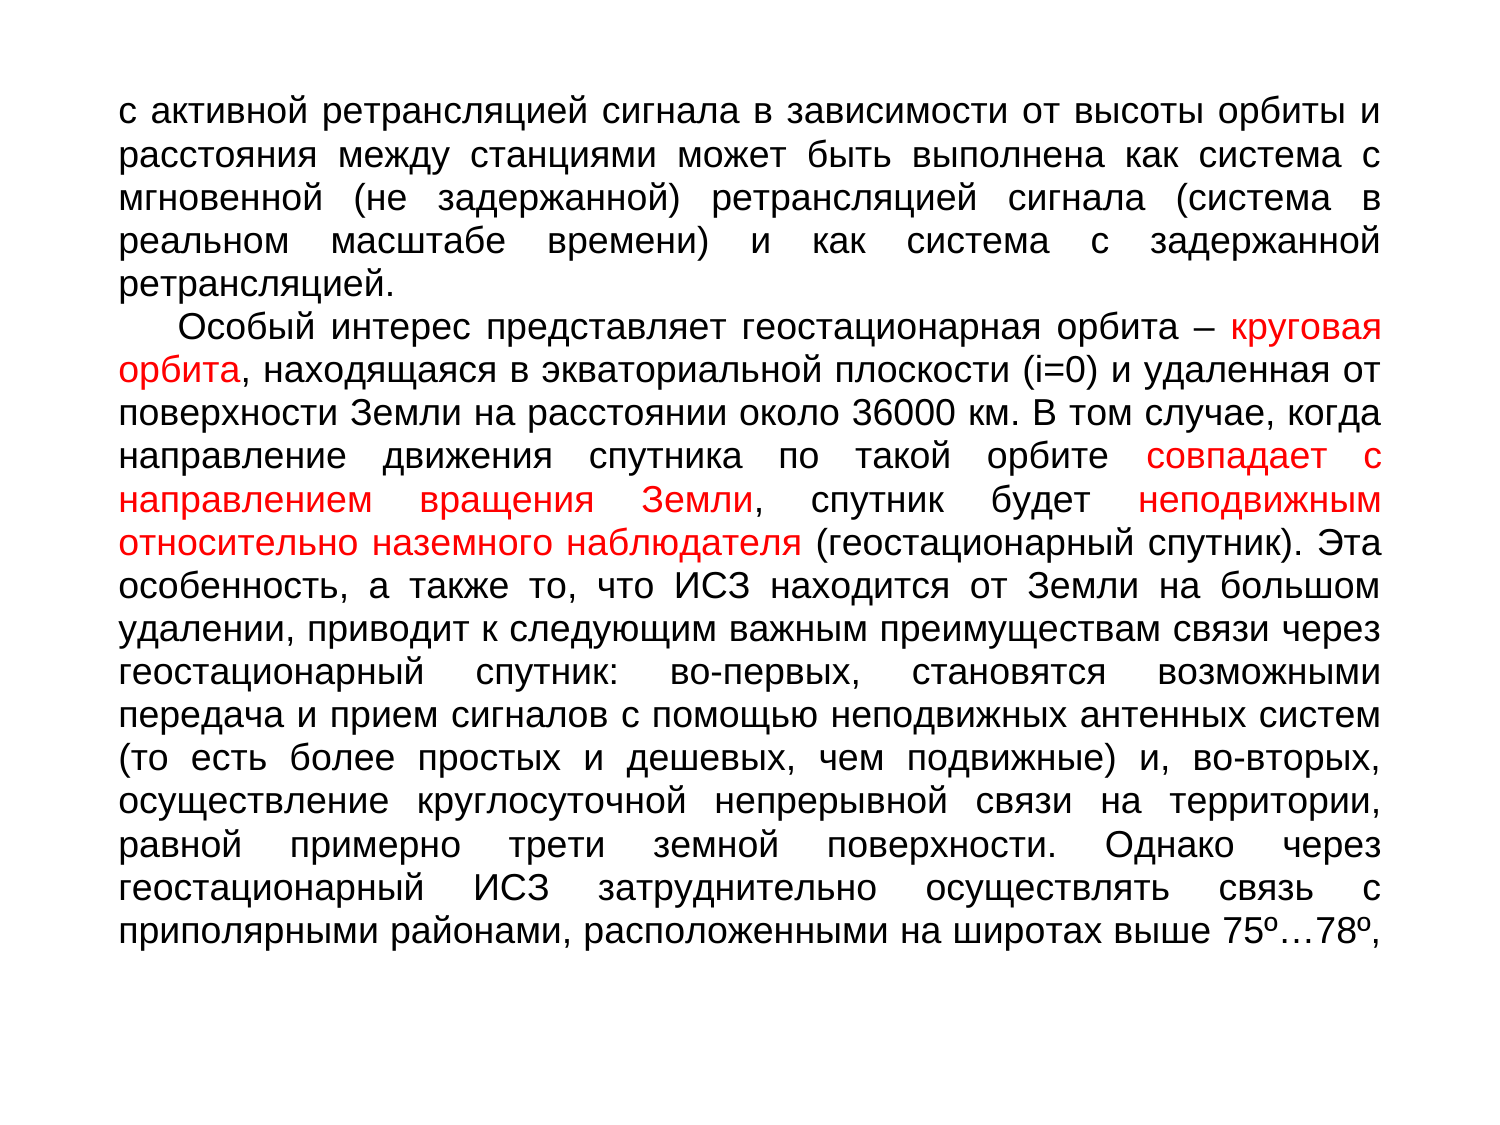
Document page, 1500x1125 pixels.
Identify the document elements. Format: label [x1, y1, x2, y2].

text [118, 304, 1382, 951]
text [118, 89, 1382, 304]
